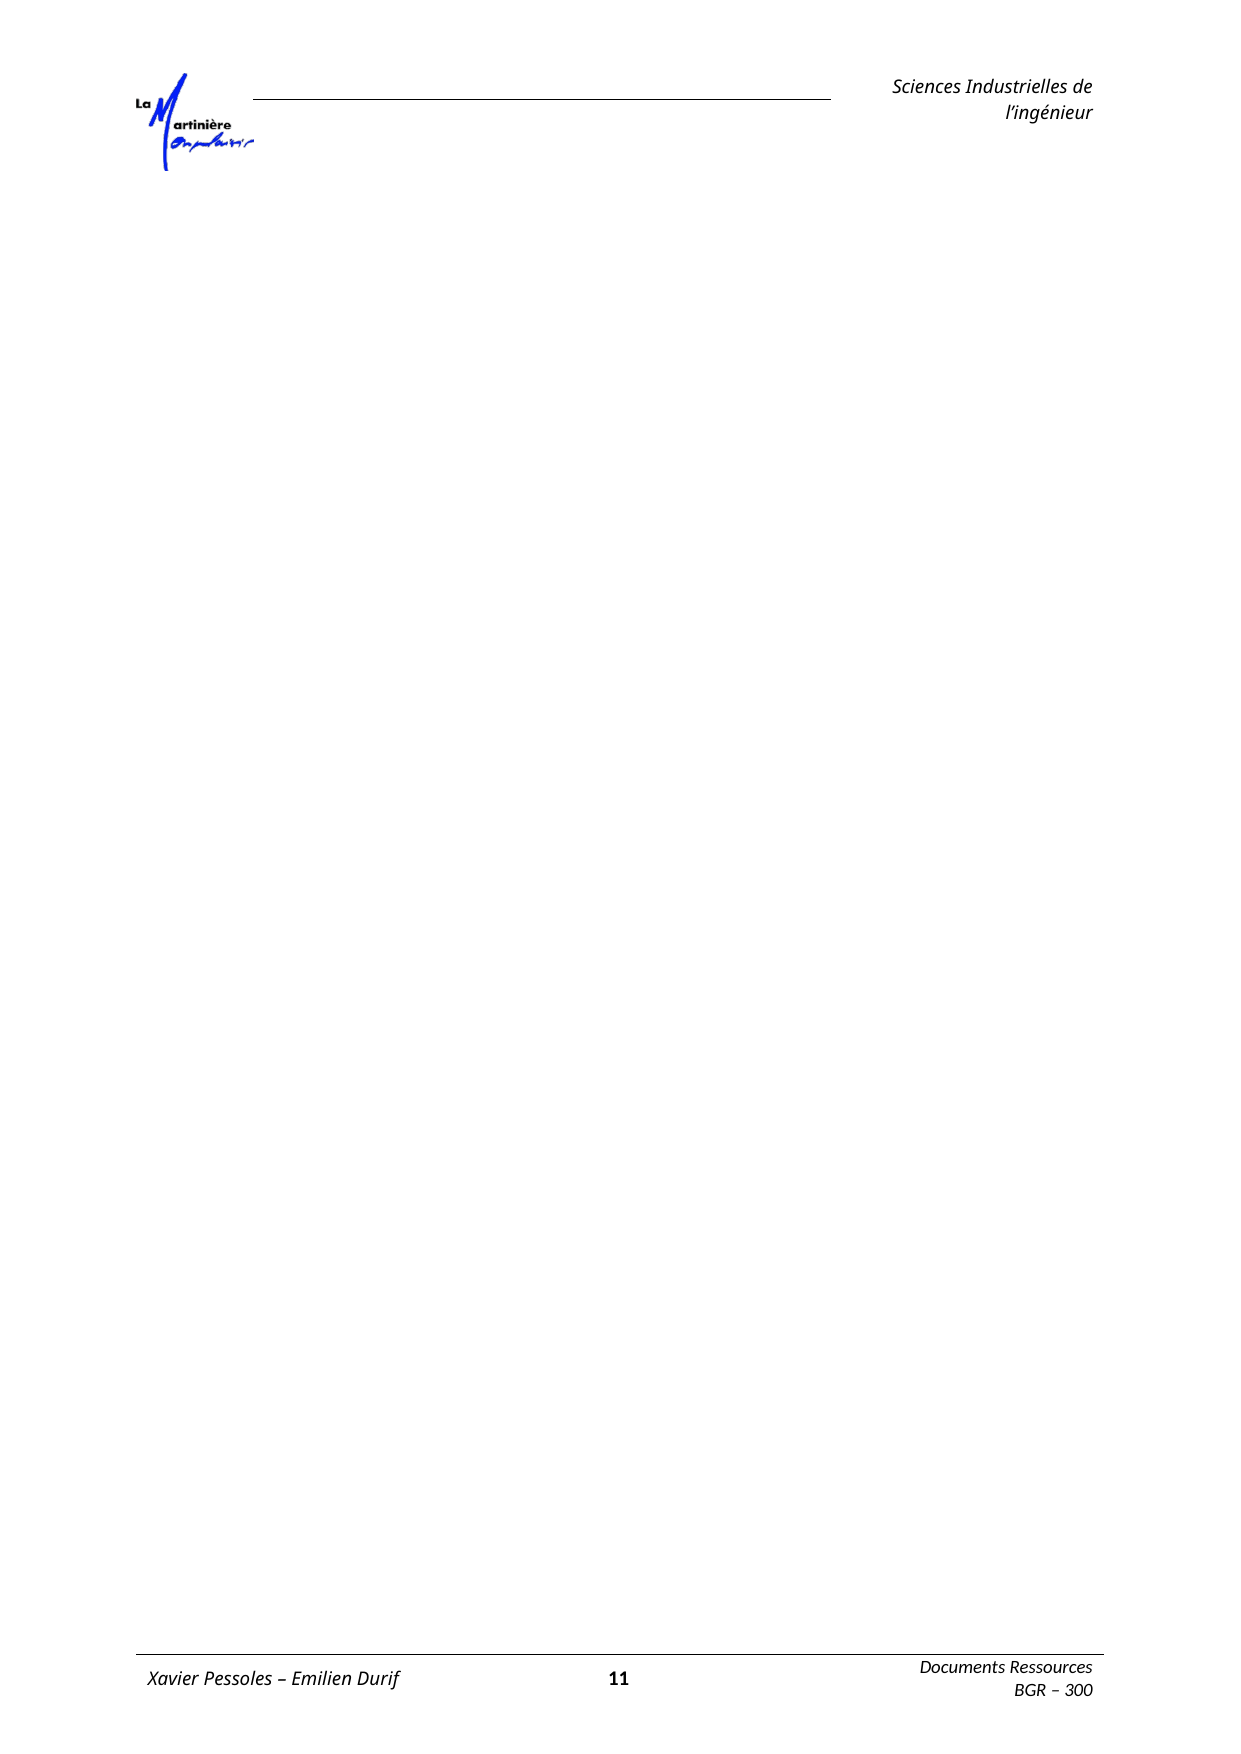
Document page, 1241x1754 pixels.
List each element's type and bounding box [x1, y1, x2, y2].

picture [136, 73, 254, 171]
